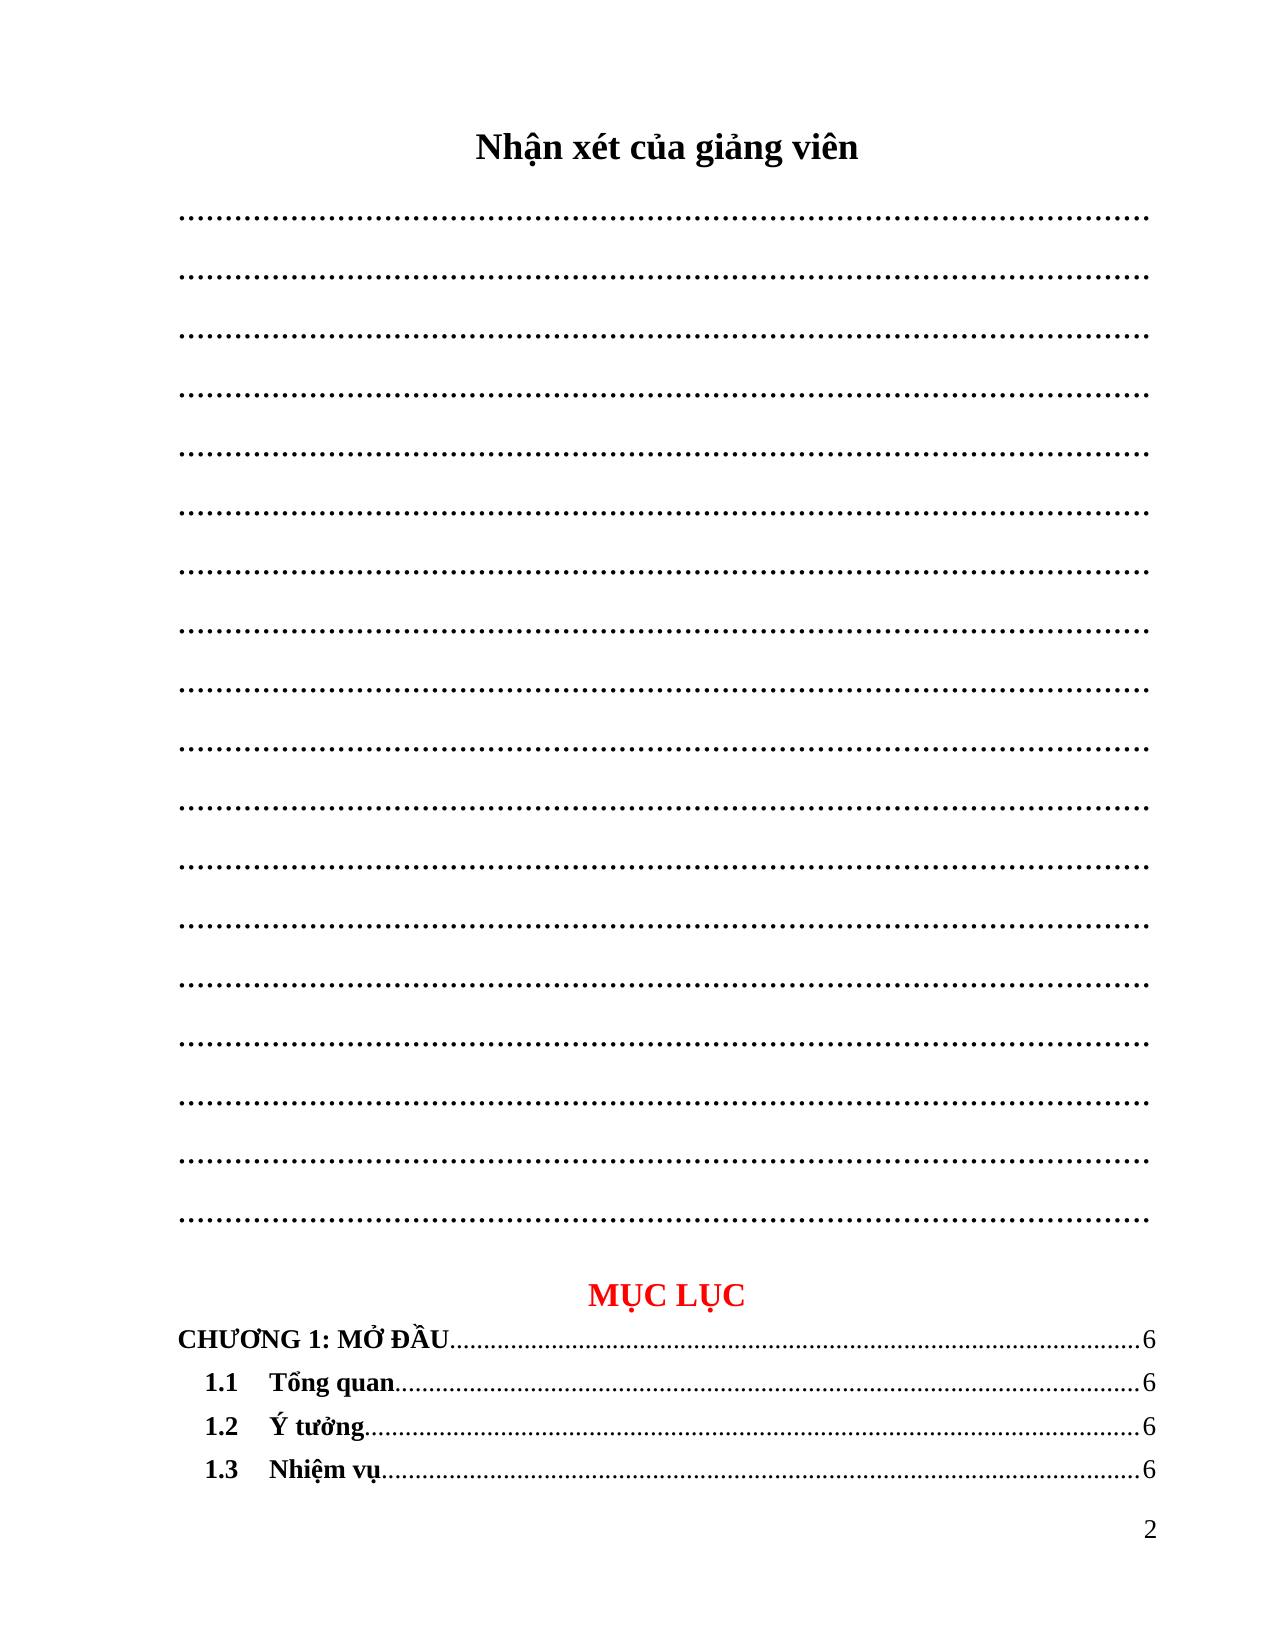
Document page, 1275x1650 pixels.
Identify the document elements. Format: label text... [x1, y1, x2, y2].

text Nhận xét của giảng viên [177, 124, 1157, 167]
